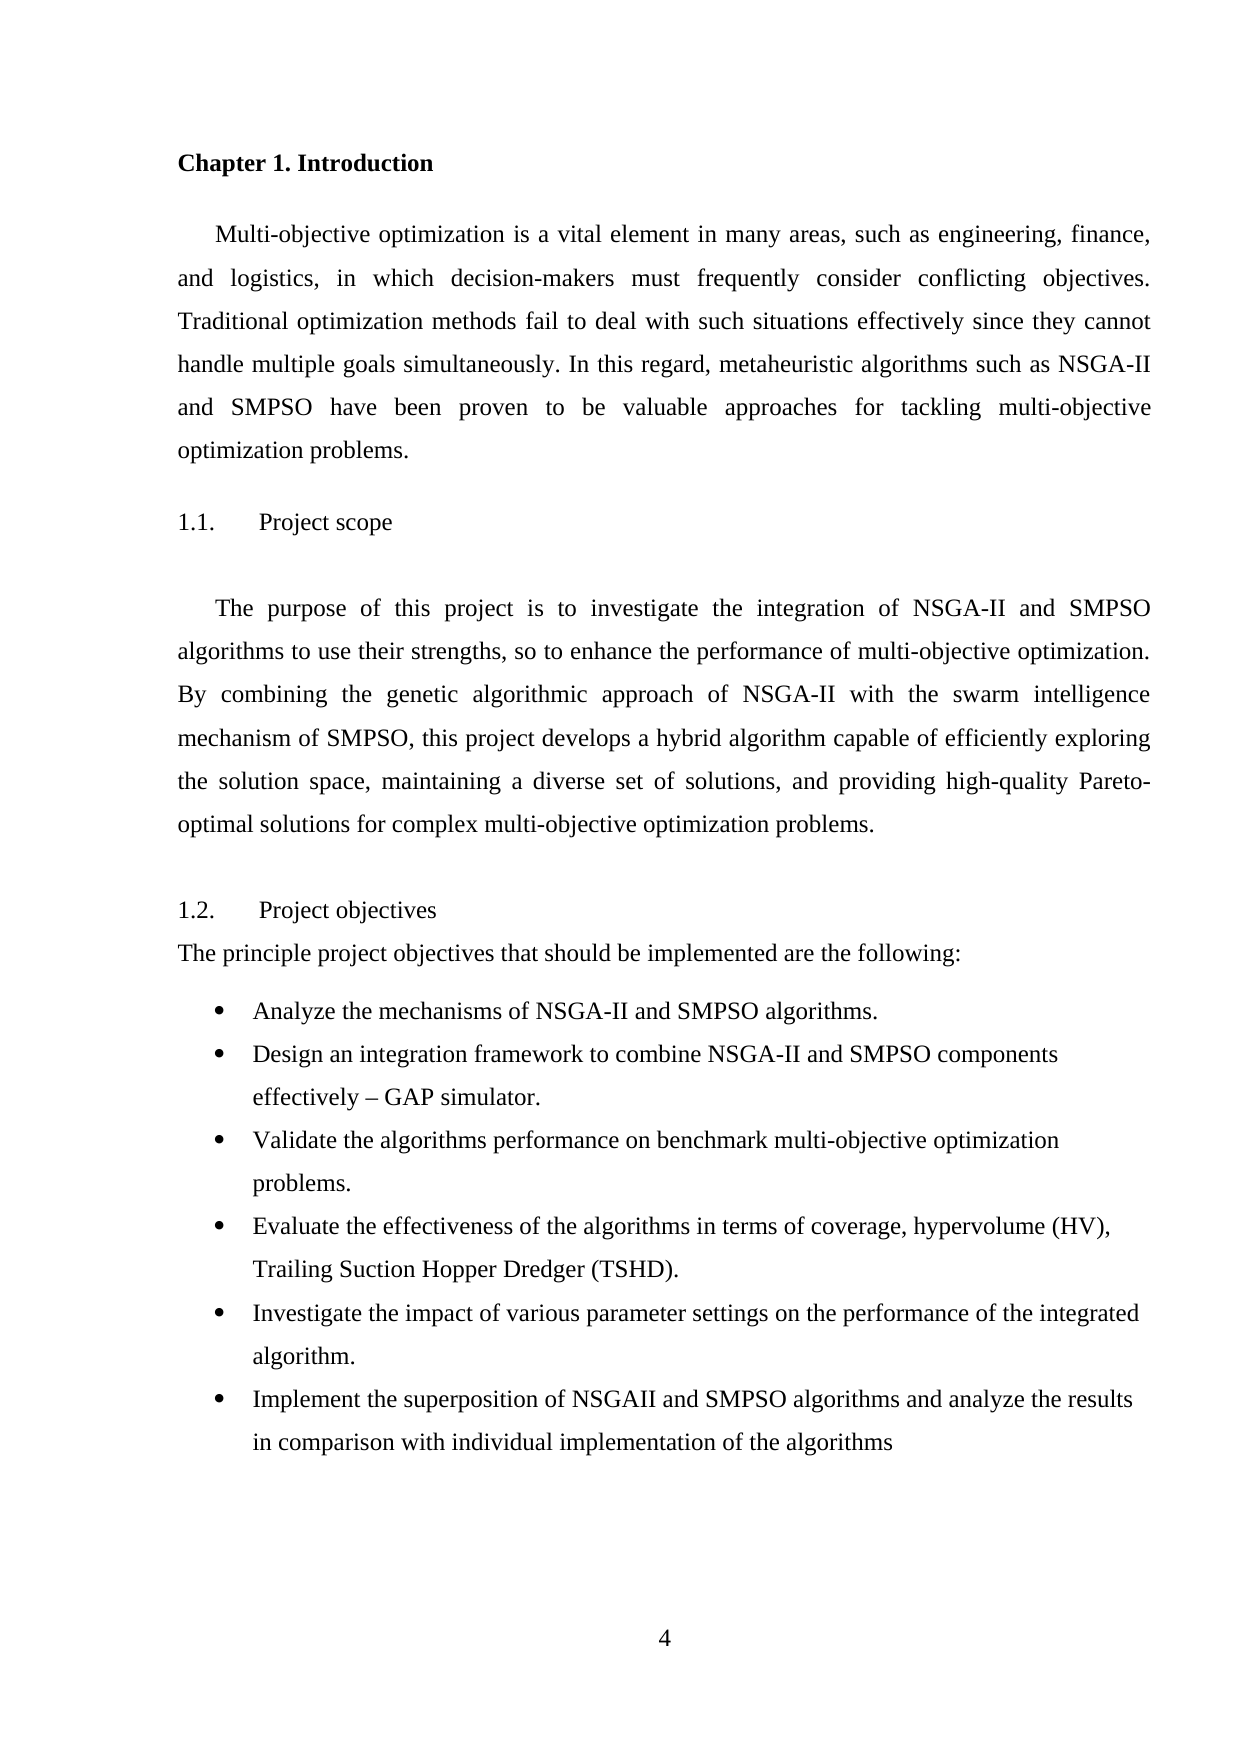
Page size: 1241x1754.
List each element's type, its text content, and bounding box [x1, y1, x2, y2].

text The purpose of this project is to investigate the integration of NSGA-II and SMPSO algorithms to use their strengths, so to enhance the performance of multi-objective optimization. By combining the genetic algorithmic approach of NSGA-II with the swarm intelligence mechanism of SMPSO, this project develops a hybrid algorithm capable of efficiently exploring the solution space, maintaining a diverse set of solutions, and providing high-quality Pareto-optimal solutions for complex multi-objective optimization problems. [177, 593, 1152, 838]
list Investigate the impact of various parameter settings on the performance of the integrated algorithm. [215, 1298, 1152, 1369]
subtitle Project scope [177, 507, 1152, 536]
list Validate the algorithms performance on benchmark multi-objective optimization problems. [215, 1125, 1152, 1197]
subtitle Project objectives [177, 895, 1152, 924]
text The principle project objectives that should be implemented are the following: [177, 938, 1152, 967]
subtitle Chapter 1. Introduction [177, 148, 1152, 176]
text Multi-objective optimization is a vital element in many areas, such as engineering, finance, and logistics, in which decision-makers must frequently consider conflicting objectives. Traditional optimization methods fail to deal with such situations effectively since they cannot handle multiple goals simultaneously. In this regard, metaheuristic algorithms such as NSGA-II and SMPSO have been proven to be valuable approaches for tackling multi-objective optimization problems. [177, 219, 1152, 464]
list Evaluate the effectiveness of the algorithms in terms of coverage, hypervolume (HV), Trailing Suction Hopper Dredger (TSHD). [215, 1211, 1152, 1283]
list Analyze the mechanisms of NSGA-II and SMPSO algorithms. [215, 996, 1152, 1024]
list Design an integration framework to combine NSGA-II and SMPSO components effectively – GAP simulator. [215, 1039, 1152, 1111]
list Implement the superposition of NSGAII and SMPSO algorithms and analyze the results in comparison with individual implementation of the algorithms [215, 1384, 1152, 1456]
